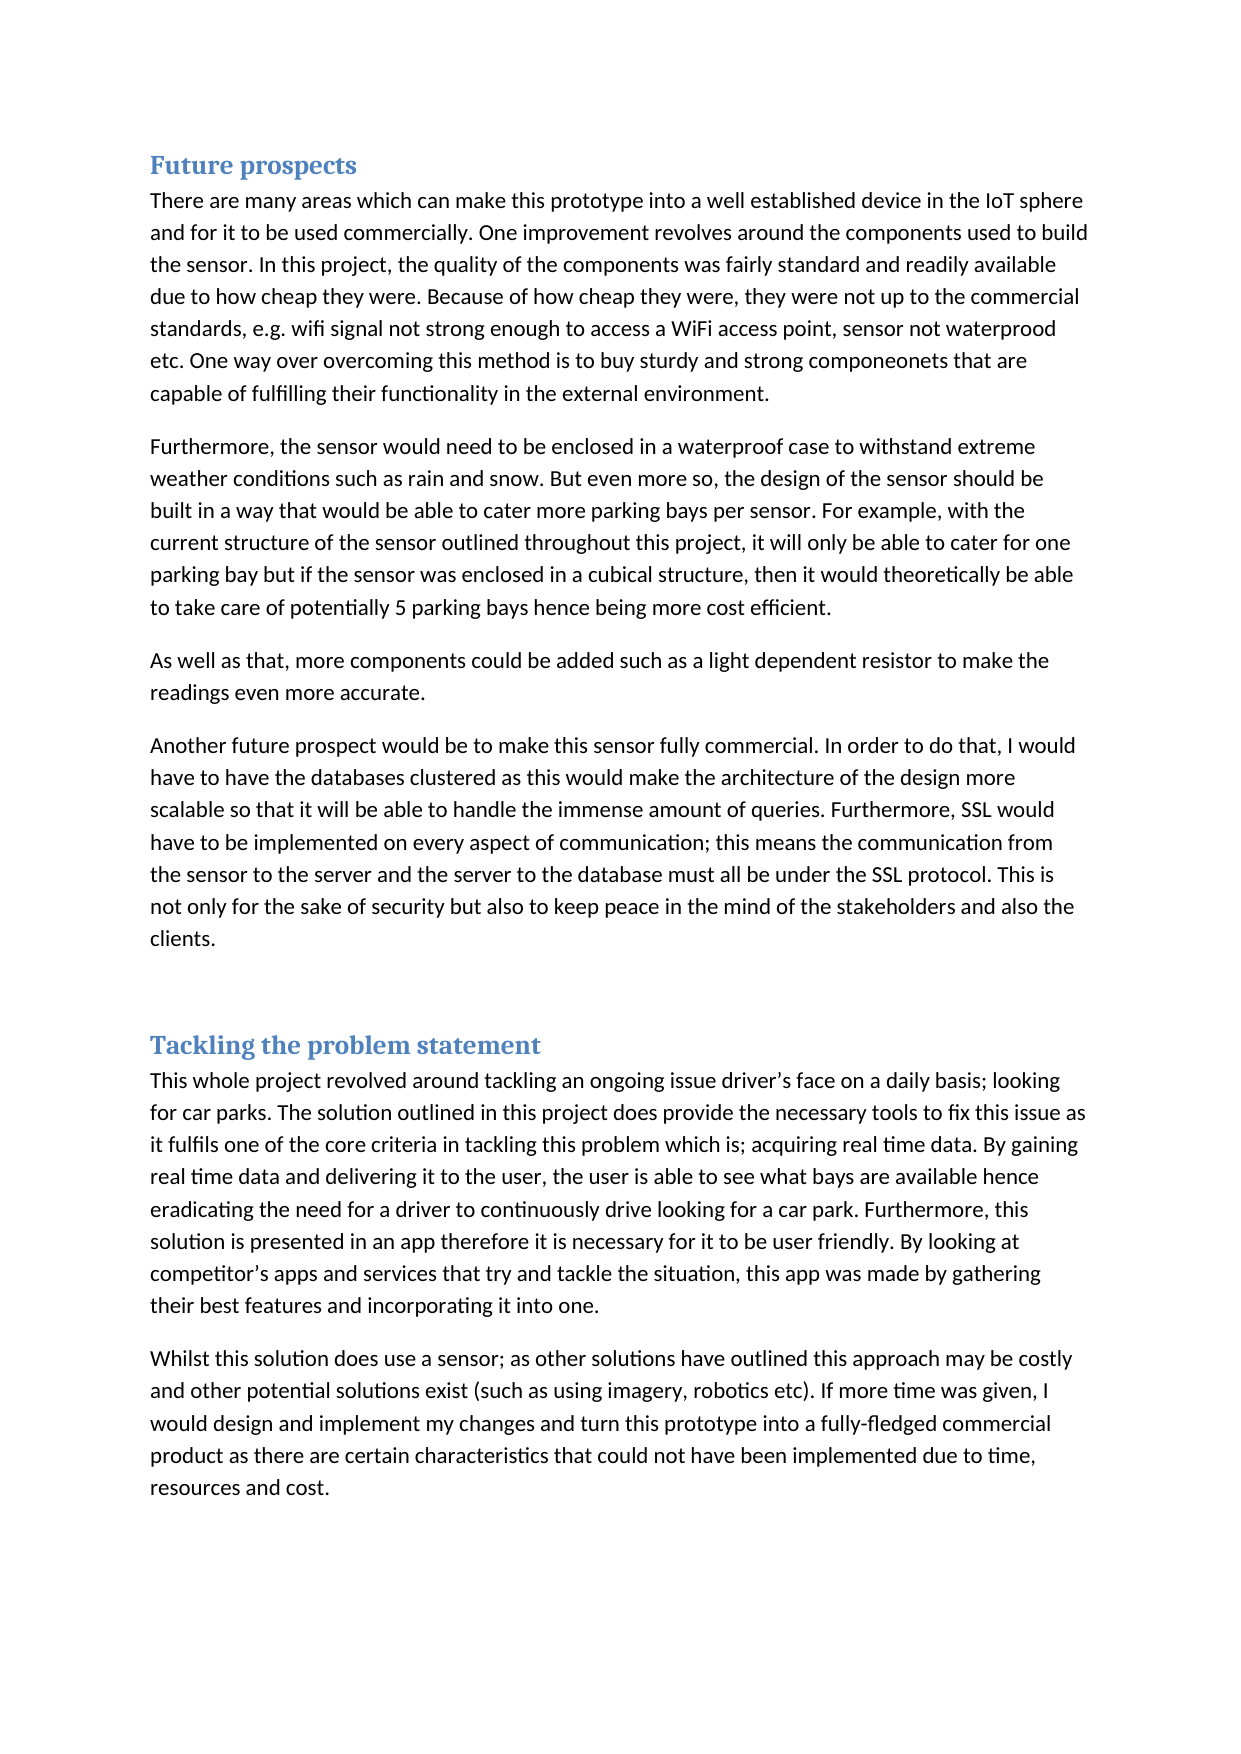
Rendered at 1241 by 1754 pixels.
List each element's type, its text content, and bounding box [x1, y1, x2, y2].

text Furthermore, the sensor would need to be enclosed in a waterproof case to withstand extreme weather conditions such as rain and snow. But even more so, the design of the sensor should be built in a way that would be able to cater more parking bays per sensor. For example, with the current structure of the sensor outlined throughout this project, it will only be able to cater for one parking bay but if the sensor was enclosed in a cubical structure, then it would theoretically be able to take care of potentially 5 parking bays hence being more cost efficient. [150, 432, 1090, 621]
subtitle Future prospects [150, 150, 1090, 181]
text Another future prospect would be to make this sensor fully commercial. In order to do that, I would have to have the databases clustered as this would make the architecture of the design more scalable so that it will be able to handle the immense amount of queries. Furthermore, SSL would have to be implemented on every aspect of communication; this means the communication from the sensor to the server and the server to the database must all be under the SSL protocol. This is not only for the sake of security but also to keep peace in the mind of the stakeholders and also the clients. [150, 731, 1090, 952]
text This whole project revolved around tackling an ongoing issue driver’s face on a daily basis; looking for car parks. The solution outlined in this project does provide the necessary tools to fix this issue as it fulfils one of the core criteria in tackling this problem which is; acquiring real time data. By gaining real time data and delivering it to the user, the user is able to see what bays are available hence eradicating the need for a driver to continuously drive looking for a car park. Furthermore, this solution is presented in an app therefore it is necessary for it to be user friendly. By looking at competitor’s apps and services that try and tackle the situation, this app was made by gathering their best features and incorporating it into one. [150, 1066, 1090, 1319]
text Whilst this solution does use a sensor; as other solutions have outlined this approach may be costly and other potential solutions exist (such as using imagery, robotics etc). If more time was given, I would design and implement my changes and turn this prototype into a fully-fledged commercial product as there are certain characteristics that could not have been implemented due to time, resources and cost. [150, 1344, 1090, 1501]
subtitle Tackling the problem statement [150, 1030, 1090, 1061]
text There are many areas which can make this prototype into a well established device in the IoT sphere and for it to be used commercially. One improvement revolves around the components used to build the sensor. In this project, the quality of the components was fairly standard and readily available due to how cheap they were. Because of how cheap they were, they were not up to the commercial standards, e.g. wifi signal not strong enough to access a WiFi access point, sensor not waterprood etc. One way over overcoming this method is to buy sturdy and strong componeonets that are capable of fulfilling their functionality in the external environment. [150, 186, 1090, 407]
text As well as that, more components could be added such as a light dependent resistor to make the readings even more accurate. [150, 646, 1090, 706]
